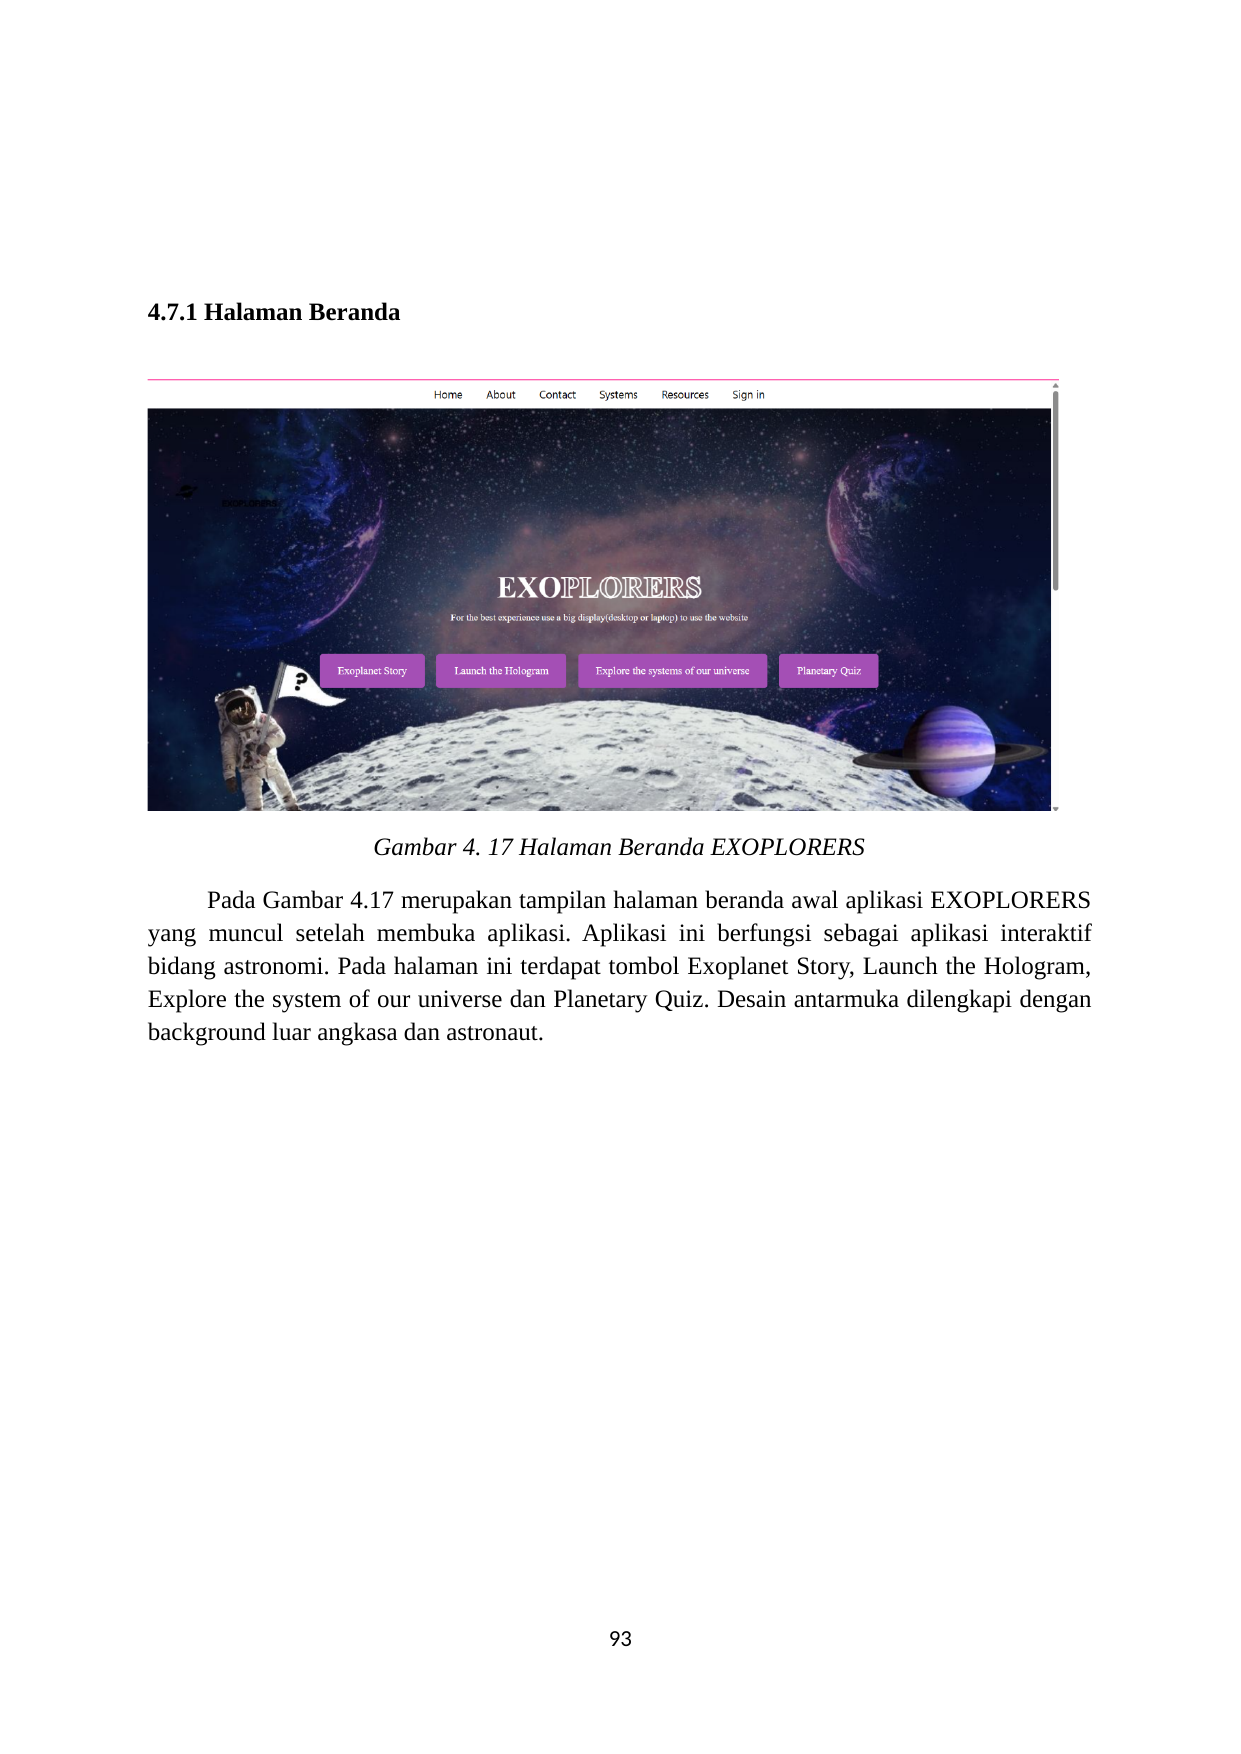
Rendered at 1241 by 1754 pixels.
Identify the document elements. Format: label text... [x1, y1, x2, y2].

subtitle 4.7.1 Halaman Beranda [148, 297, 1092, 326]
picture [147, 379, 1059, 811]
text Gambar 4. 17 Halaman Beranda EXOPLORERS [148, 832, 1092, 860]
text Pada Gambar 4.17 merupakan tampilan halaman beranda awal aplikasi EXOPLORERS yang muncul setelah membuka aplikasi. Aplikasi ini berfungsi sebagai aplikasi interaktif bidang astronomi. Pada halaman ini terdapat tombol Exoplanet Story, Launch the Hologram, Explore the system of our universe dan Planetary Quiz. Desain antarmuka dilengkapi dengan background luar angkasa dan astronaut. [148, 885, 1092, 1046]
